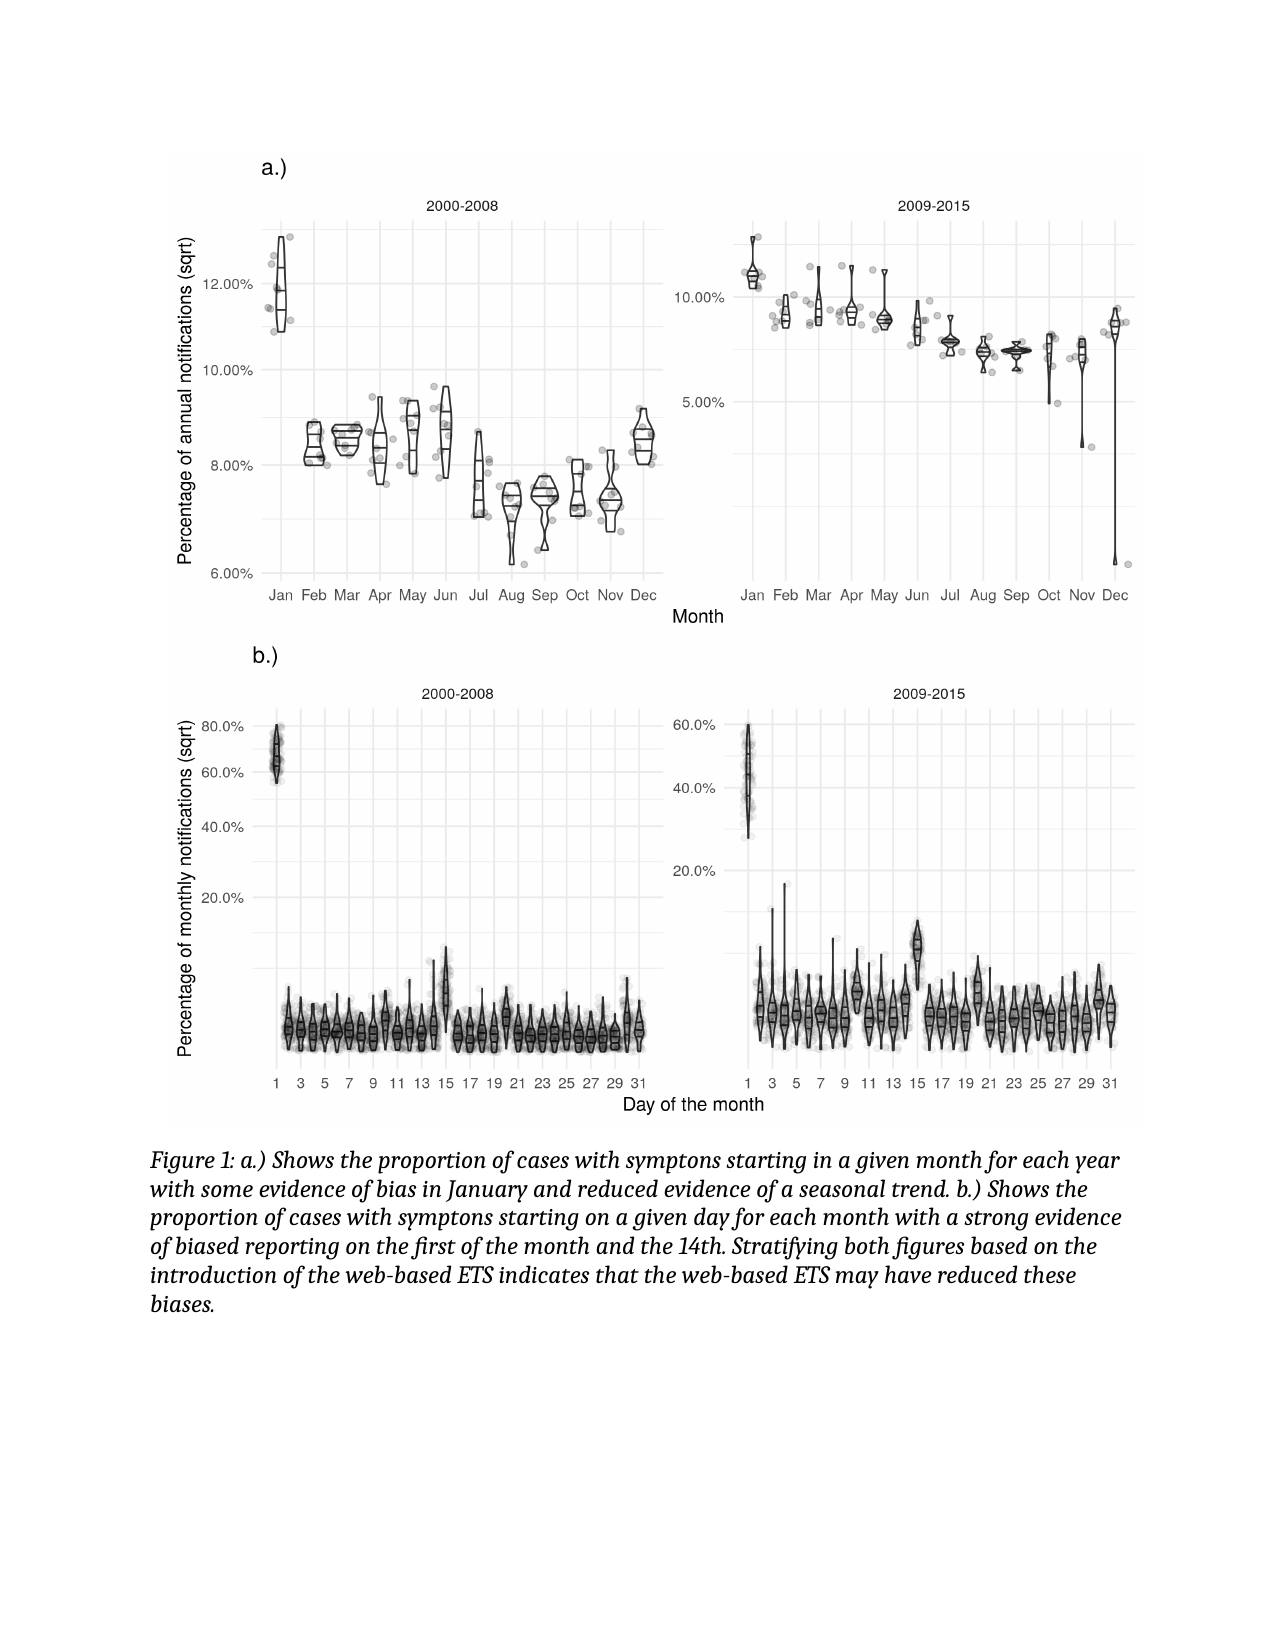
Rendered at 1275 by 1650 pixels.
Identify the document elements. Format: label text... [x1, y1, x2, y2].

picture [168, 150, 1144, 1125]
text Figure 1: a.) Shows the proportion of cases with symptons starting in a given month for each year with some evidence of bias in January and reduced evidence of a seasonal trend. b.) Shows the proportion of cases with symptons starting on a given day for each month with a strong evidence of biased reporting on the first of the month and the 14th. Stratifying both figures based on the introduction of the web-based ETS indicates that the web-based ETS may have reduced these biases. [150, 1146, 1125, 1318]
